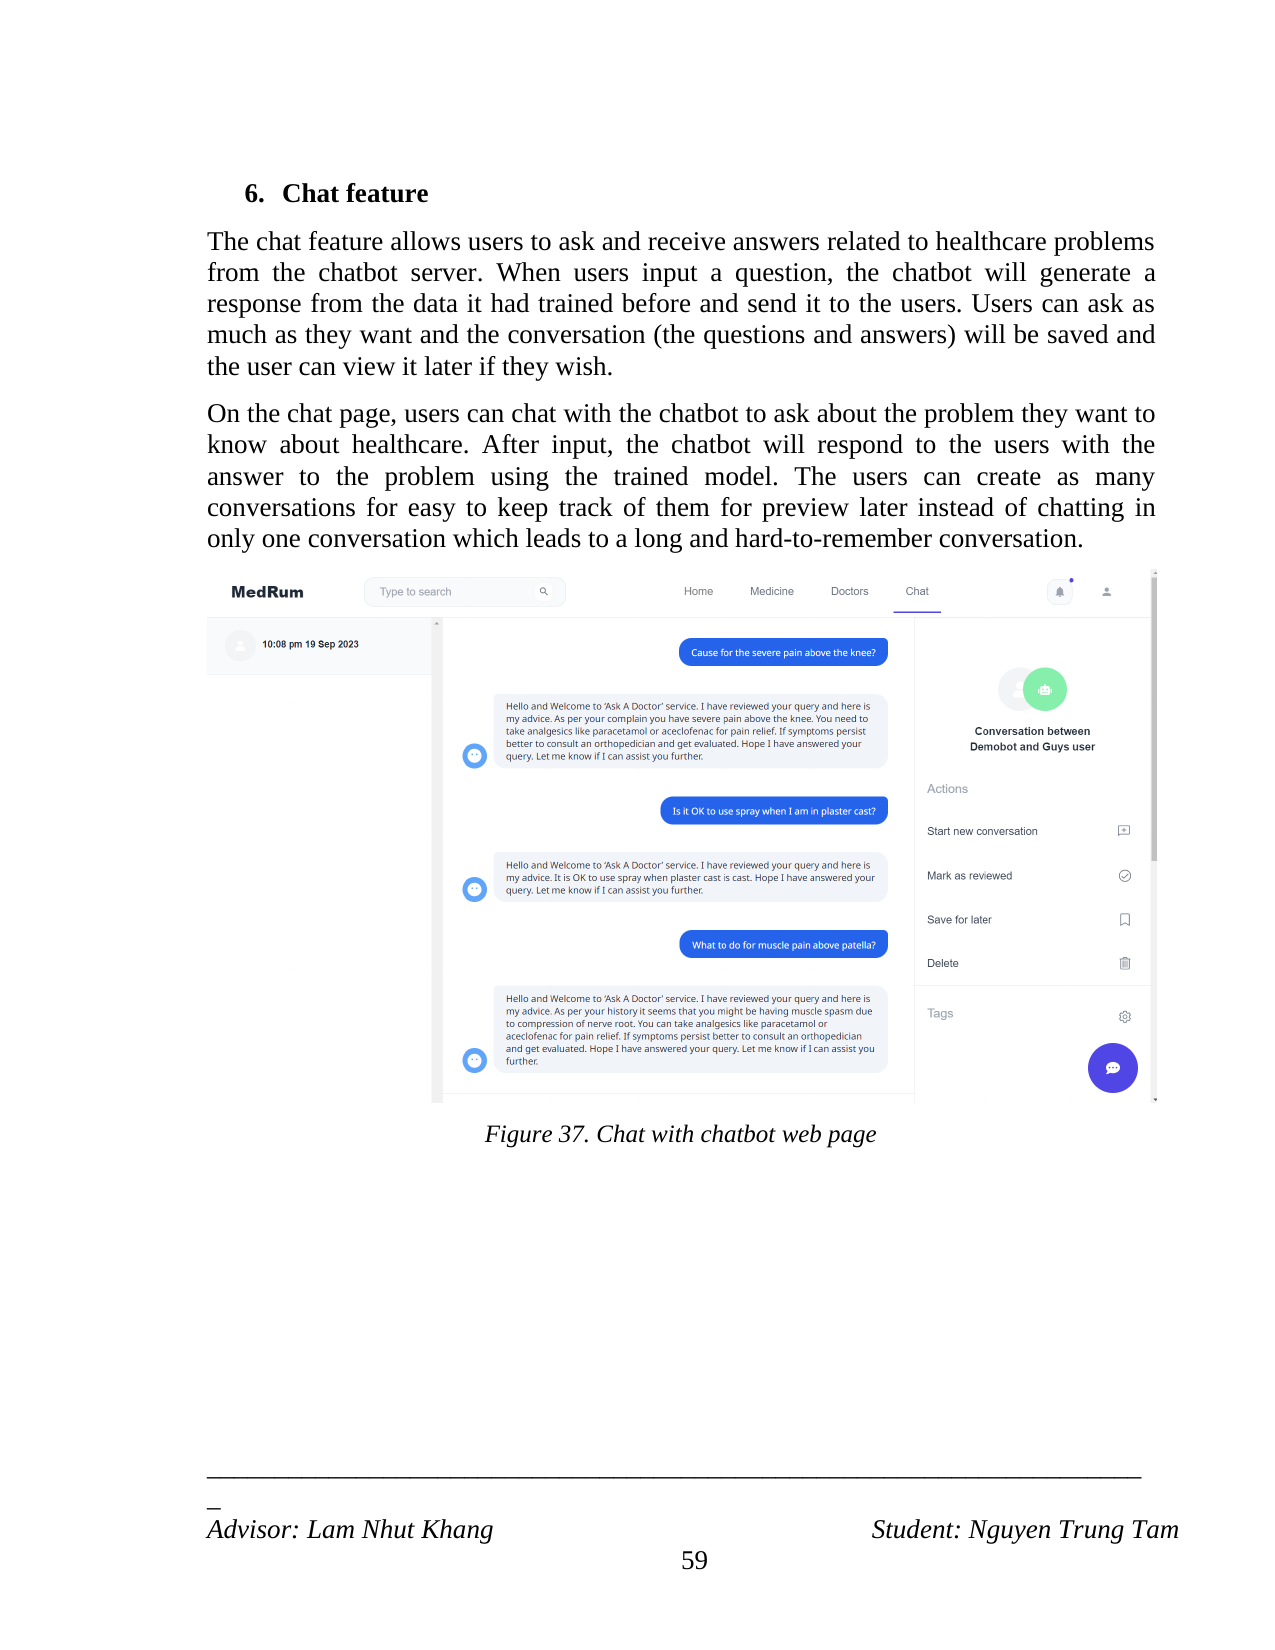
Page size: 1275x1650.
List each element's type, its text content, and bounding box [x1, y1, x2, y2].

text The chat feature allows users to ask and receive answers related to healthcare problems from the chatbot server. When users input a question, the chatbot will generate a response from the data it had trained before and send it to the users. Users can ask as much as they want and the conversation (the questions and answers) will be saved and the user can view it later if they wish. [207, 225, 1157, 381]
text On the chat page, users can chat with the chatbot to ask about the problem they want to know about healthcare. After input, the chatbot will respond to the users with the answer to the problem using the trained model. The users can create as many conversations for easy to keep track of them for preview later instead of chatting in only one conversation which leads to a long and hard-to-remember conversation. [207, 397, 1157, 553]
list Chat feature [244, 177, 1157, 208]
picture [206, 569, 1157, 1103]
